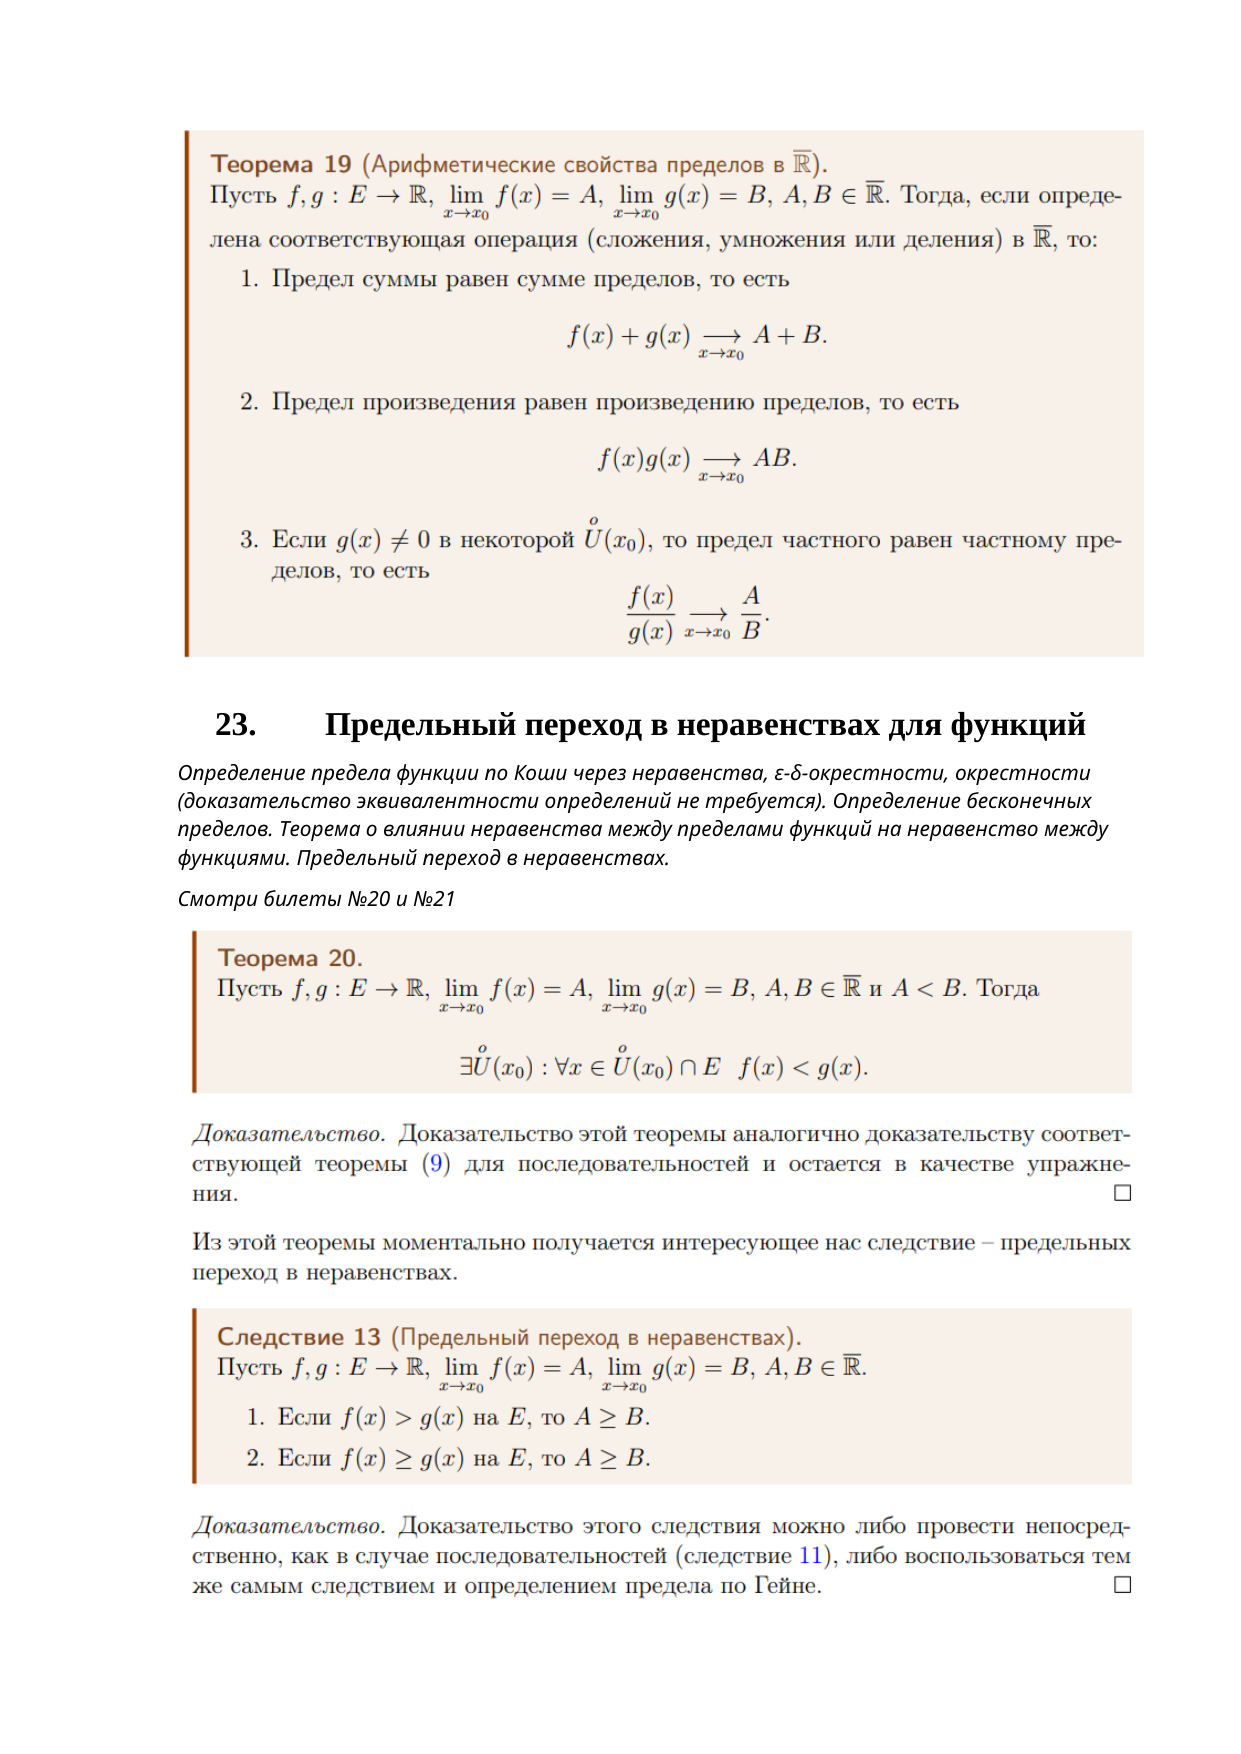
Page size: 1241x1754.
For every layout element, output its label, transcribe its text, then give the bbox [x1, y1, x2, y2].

picture [177, 118, 1152, 667]
subtitle Предельный переход в неравенствах для функций [215, 704, 1152, 742]
text Определение предела функции по Коши через неравенства, ε-δ-окрестности, окрестности (доказательство эквивалентности определений не требуется). Определение бесконечных пределов. Теорема о влиянии неравенства между пределами функций на неравенство между функциями. Предельный переход в неравенствах. [177, 758, 1152, 871]
picture [177, 925, 1152, 1603]
text Смотри билеты №20 и №21 [177, 884, 1152, 912]
